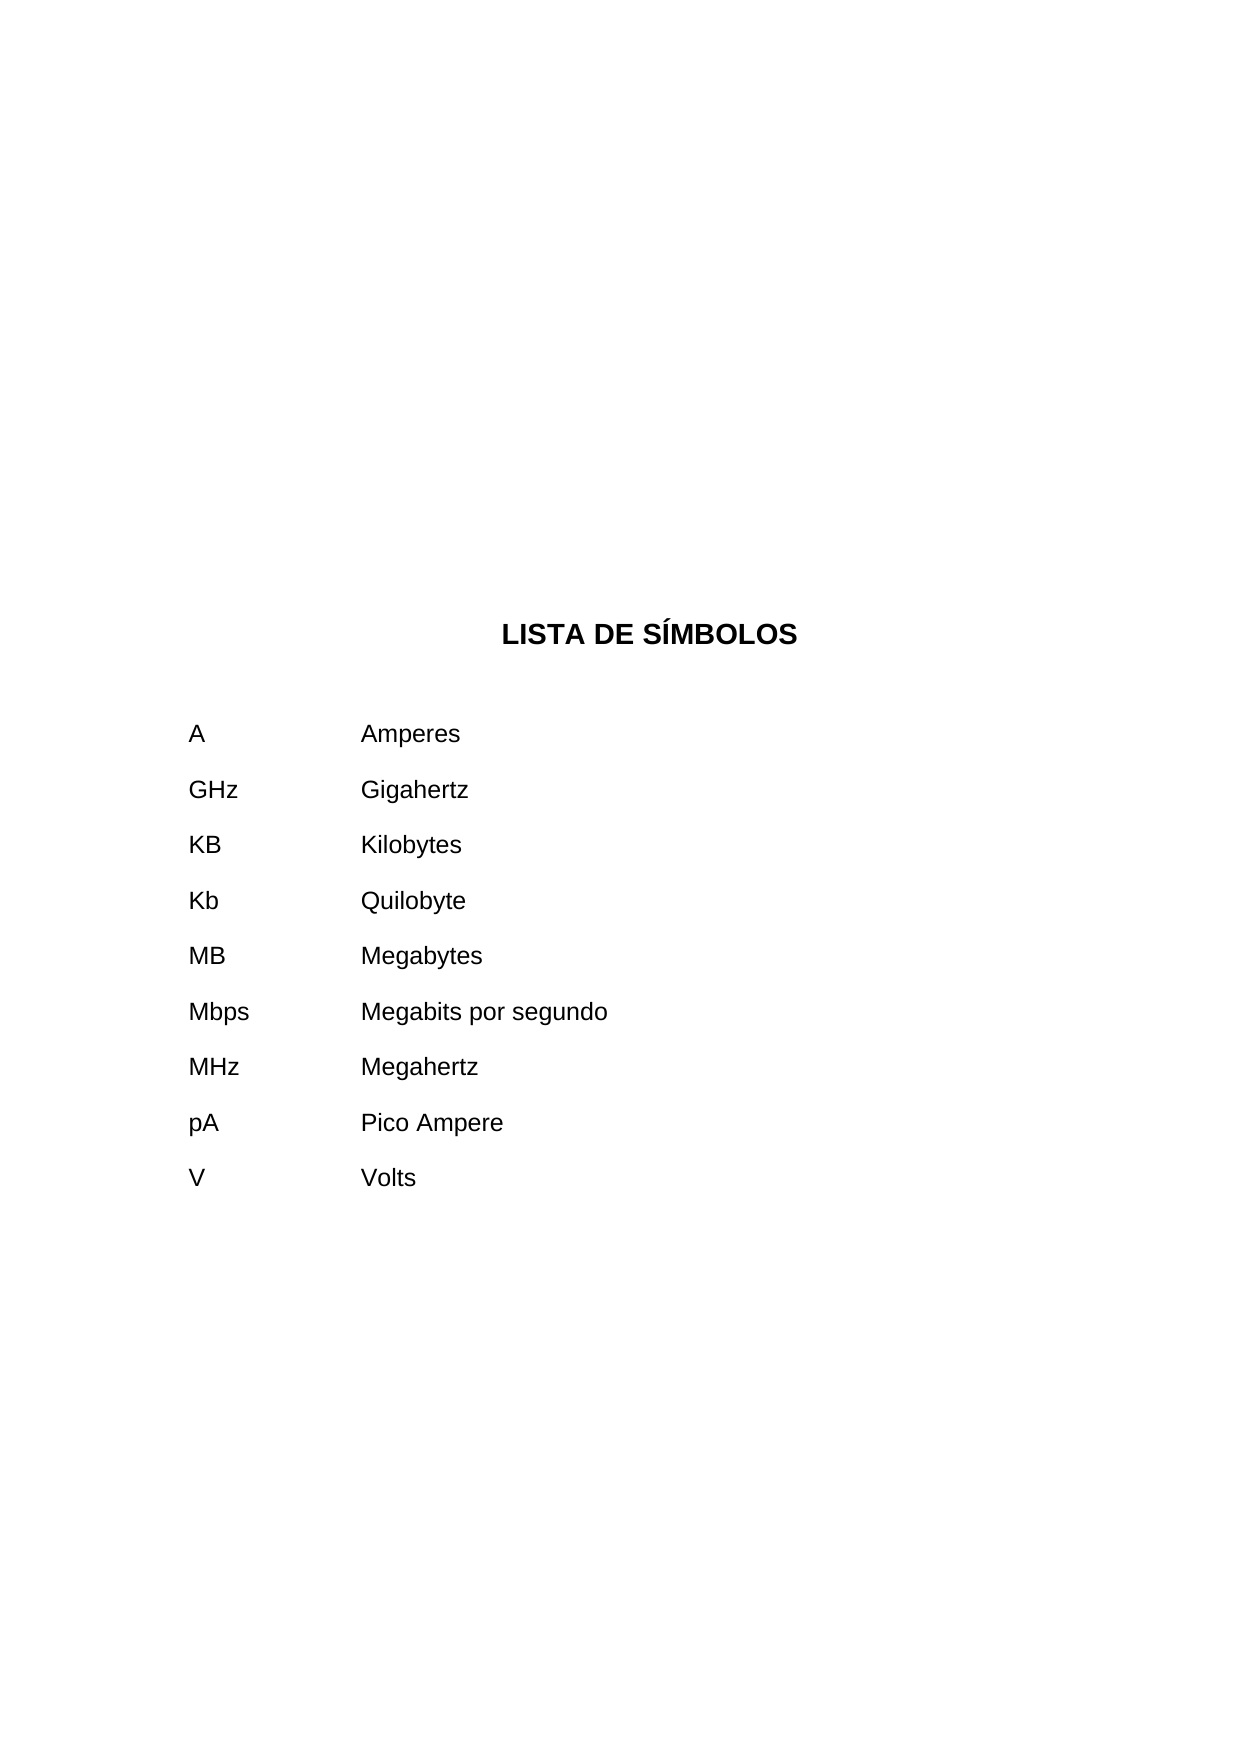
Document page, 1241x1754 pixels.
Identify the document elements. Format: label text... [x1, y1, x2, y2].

table_cell Mbps [177, 984, 349, 1040]
text LISTA DE SÍMBOLOS [177, 617, 1122, 651]
table_cell Megabits por segundo [349, 984, 1122, 1040]
table_cell Volts [349, 1151, 1122, 1206]
table_header Amperes [349, 707, 1122, 762]
table_cell Gigahertz [349, 762, 1122, 818]
table_cell pA [177, 1095, 349, 1151]
table_cell KB [177, 818, 349, 873]
table_cell MHz [177, 1040, 349, 1095]
table_cell Megabytes [349, 929, 1122, 984]
table_cell Kb [177, 873, 349, 929]
table_cell MB [177, 929, 349, 984]
table_cell Quilobyte [349, 873, 1122, 929]
table_cell Megahertz [349, 1040, 1122, 1095]
table_cell Pico Ampere [349, 1095, 1122, 1151]
table_cell V [177, 1151, 349, 1206]
table_cell GHz [177, 762, 349, 818]
table_cell Kilobytes [349, 818, 1122, 873]
table_header A [177, 707, 349, 762]
